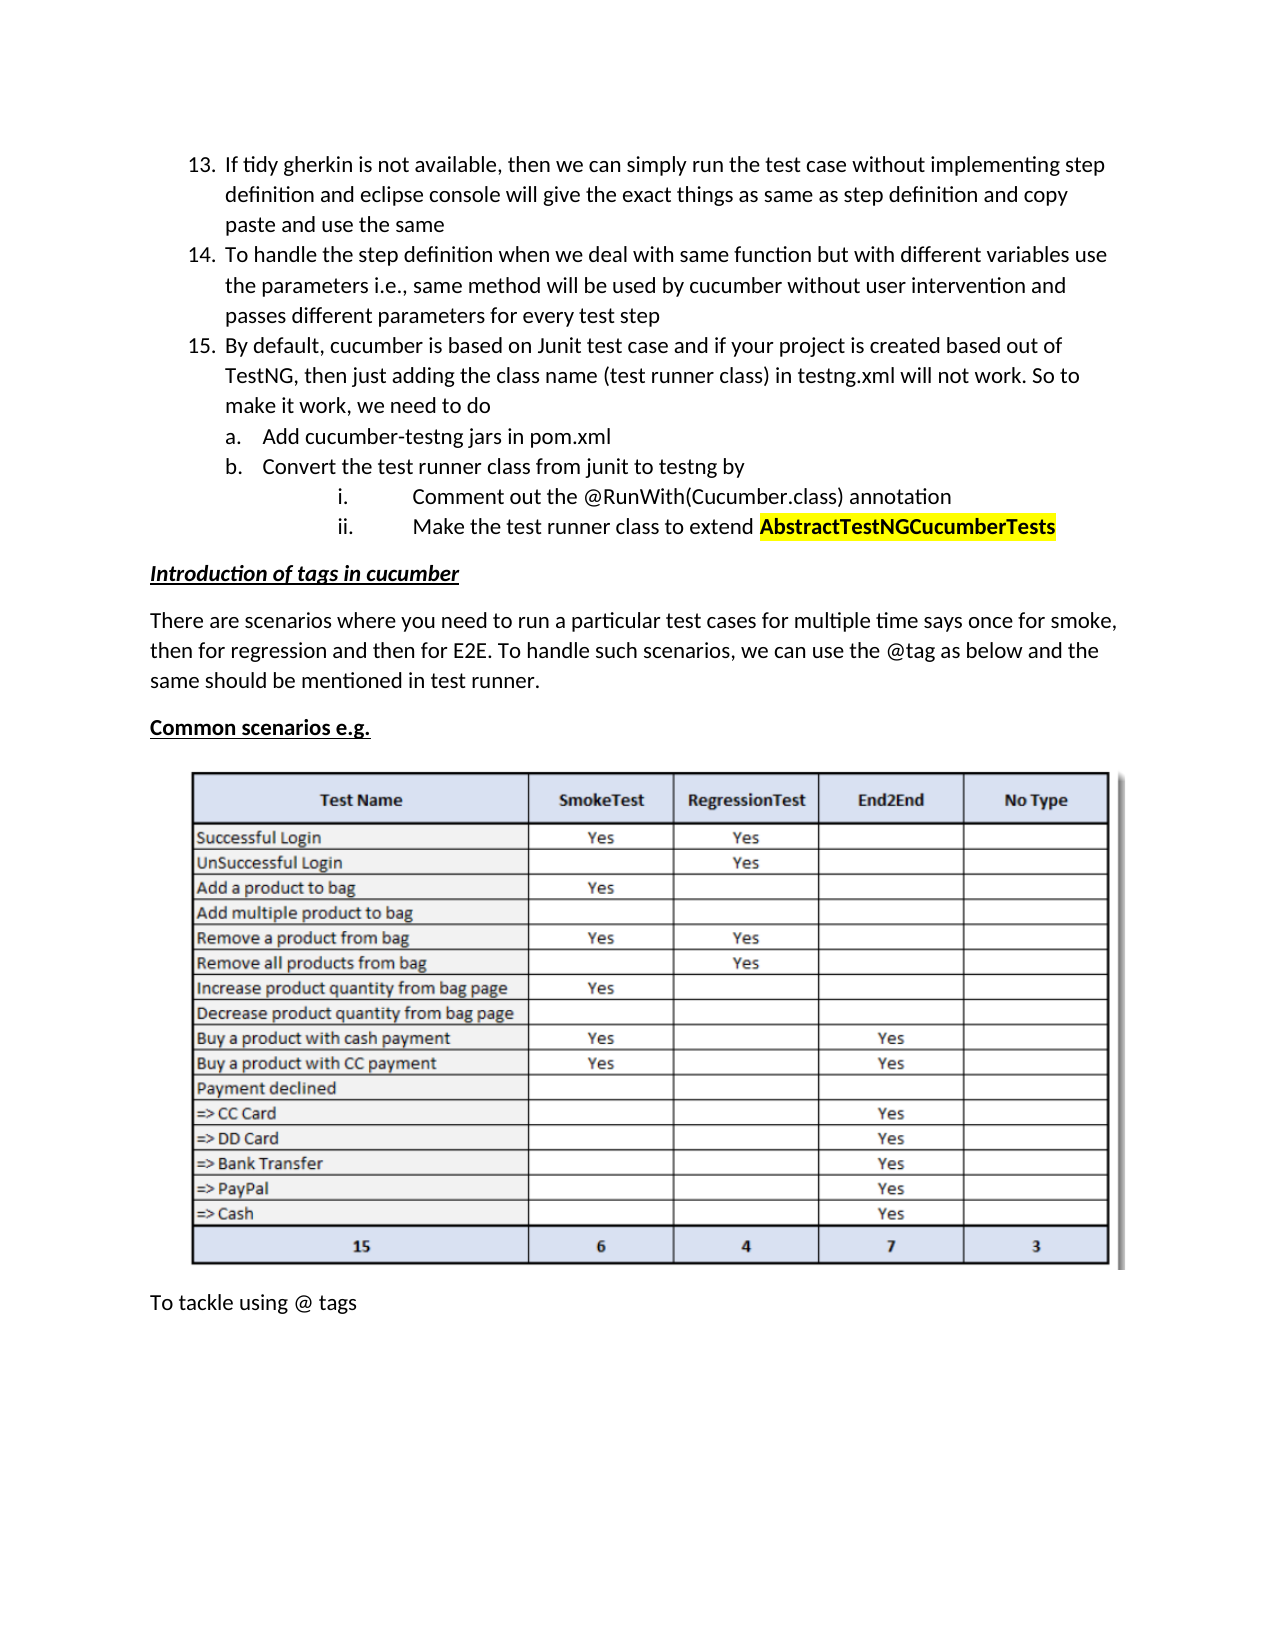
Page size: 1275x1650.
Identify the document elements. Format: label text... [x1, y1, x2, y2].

list If tidy gherkin is not available, then we can simply run the test case without implementing step definition and eclipse console will give the exact things as same as step definition and copy paste and use the same [187, 150, 1125, 238]
text Common scenarios e.g. [150, 713, 1125, 742]
list Add cucumber-testng jars in pom.xml [225, 422, 1125, 450]
list To handle the step definition when we deal with same function but with different variables use the parameters i.e., same method will be used by cucumber without user intervention and passes different parameters for every test step [187, 241, 1125, 329]
text To tackle using @ tags [150, 1288, 1125, 1316]
list Make the test runner class to extend AbstractTestNGCucumberTests [337, 512, 1125, 541]
list Convert the test runner class from junit to testng by [225, 452, 1125, 480]
list Comment out the @RunWith(Cucumber.class) annotation [337, 482, 1125, 510]
text Introduction of tags in cucumber [150, 559, 1125, 587]
list By default, cucumber is based on Junit test case and if your project is created based out of TestNG, then just adding the class name (test runner class) in testng.xml will not work. So to make it work, we need to do [187, 331, 1125, 420]
text There are scenarios where you need to run a particular test cases for multiple time says once for smoke, then for regression and then for E2E. To handle such scenarios, we can use the @tag as below and the same should be mentioned in test runner. [150, 606, 1125, 695]
picture [150, 760, 1125, 1270]
